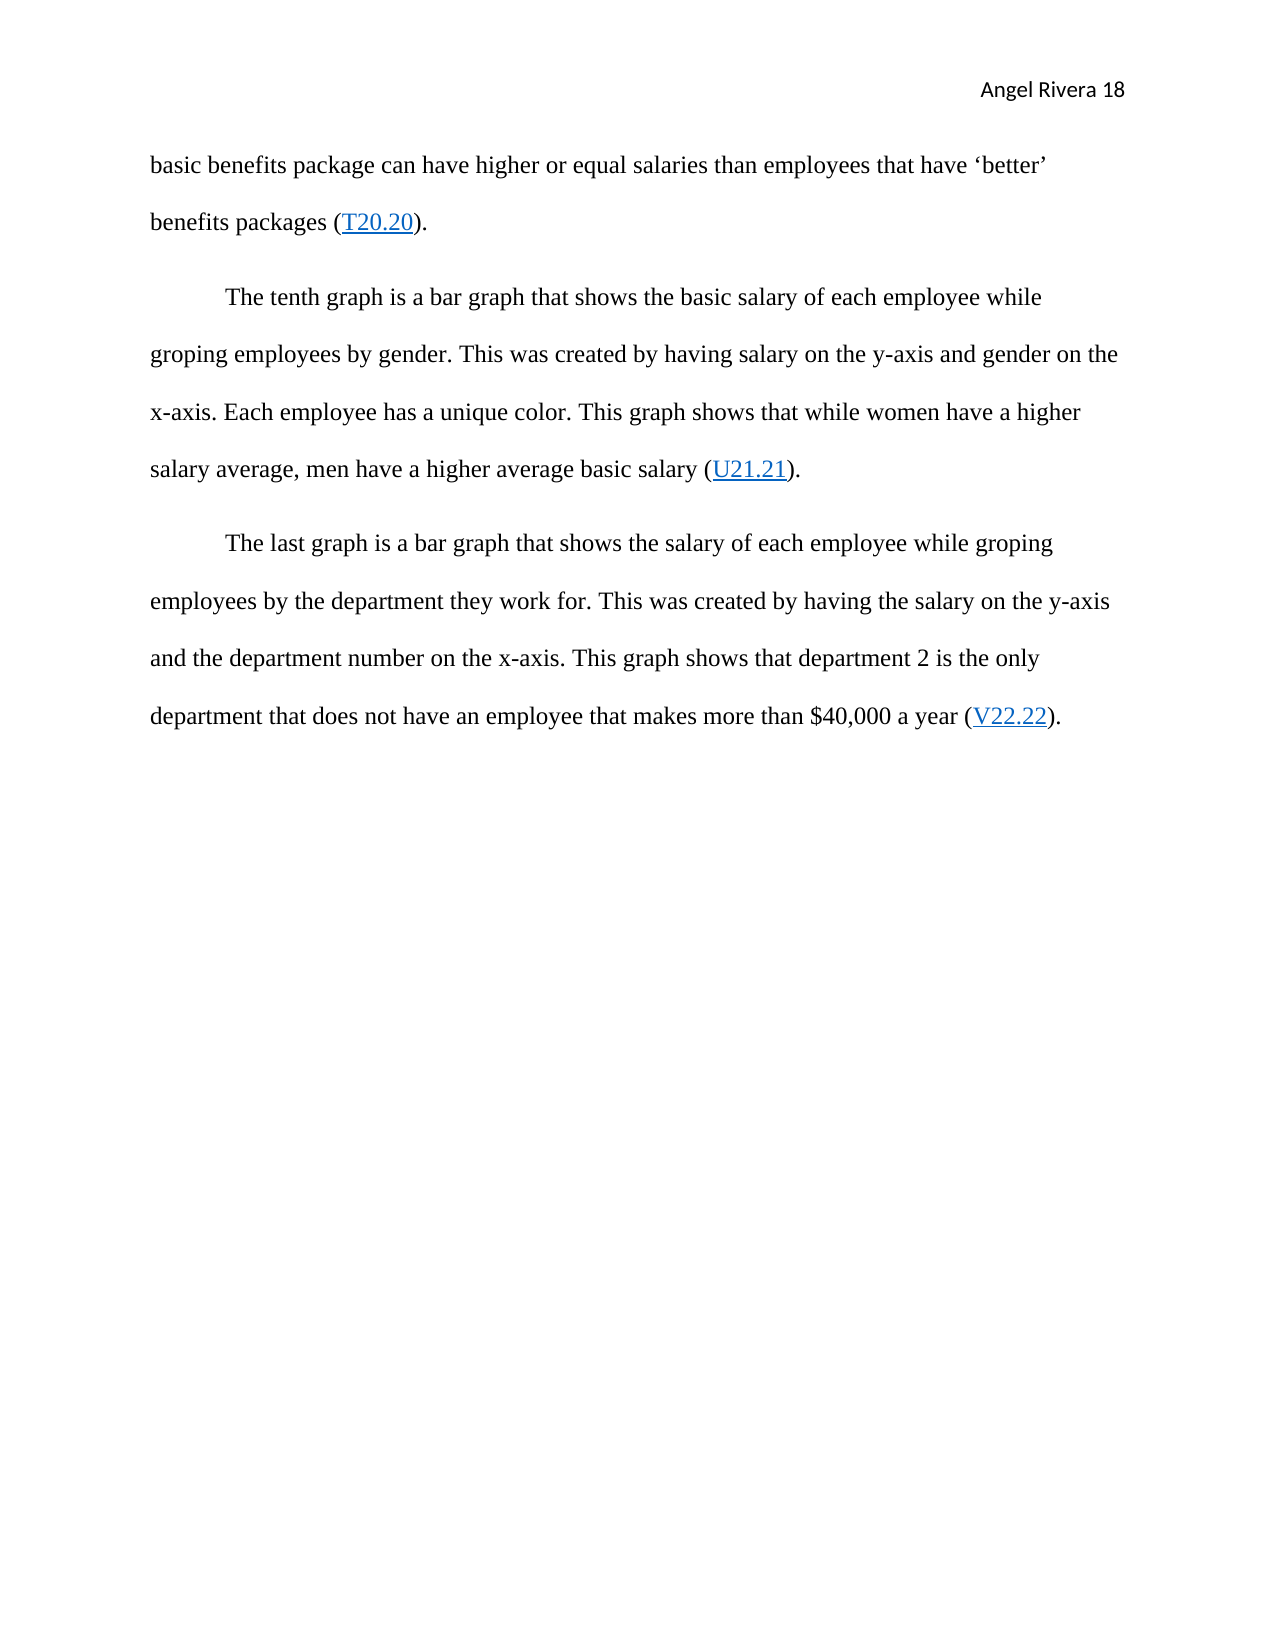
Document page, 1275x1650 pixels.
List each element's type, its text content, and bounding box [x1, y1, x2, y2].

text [150, 150, 1125, 236]
text The last graph is a bar graph that shows the salary of each employee while groping employees by the department they work for. This was created by having the salary on the y-axis and the department number on the x-axis. This graph shows that department 2 is the only department that does not have an employee that makes more than $40,000 a year (V22.22). [150, 528, 1125, 729]
text The tenth graph is a bar graph that shows the basic salary of each employee while groping employees by gender. This was created by having salary on the y-axis and gender on the x-axis. Each employee has a unique color. This graph shows that while women have a higher salary average, men have a higher average basic salary (U21.21). [150, 282, 1125, 483]
